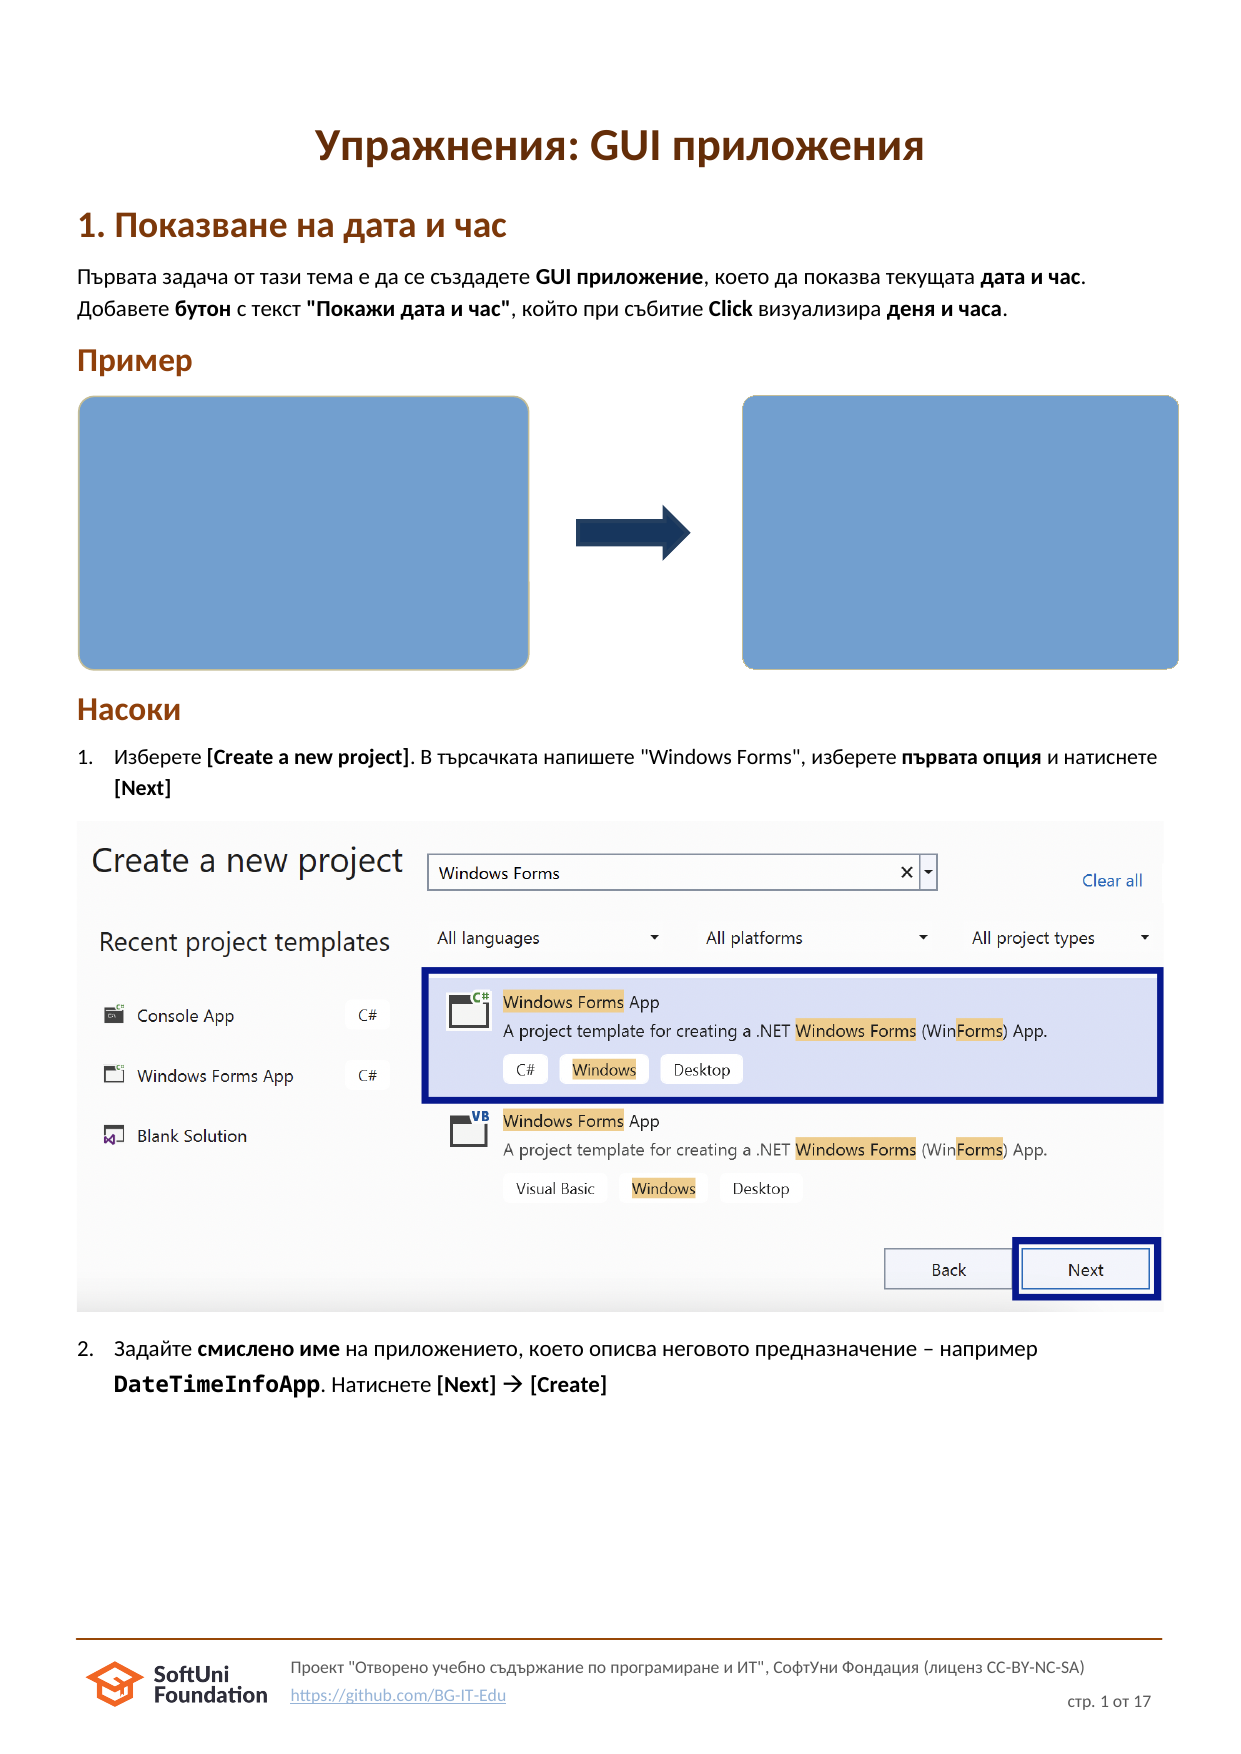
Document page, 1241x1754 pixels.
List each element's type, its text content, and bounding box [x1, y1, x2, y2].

text Първата задача от тази тема е да се създадете GUI приложение, което да показва текущата дата и час. Добавете бутон с текст "Покажи дата и час", който при събитие Click визуализира деня и часа. [77, 262, 1163, 323]
subtitle Насоки [77, 688, 1163, 729]
list Изберете [Create a new project]. В търсачката напишете "Windows Forms", изберете първата опция и натиснете [Next] [77, 743, 1163, 801]
subtitle Пример [77, 339, 1163, 380]
subtitle Показване на дата и час [77, 201, 1163, 247]
picture [85, 1661, 267, 1707]
list Задайте смислено име на приложението, което описва неговото предназначение – например DateTimeInfoApp. Натиснете [Next] [Create] [77, 1332, 1163, 1399]
picture [76, 821, 1164, 1312]
subtitle Упражнения: GUI приложения [77, 116, 1163, 172]
